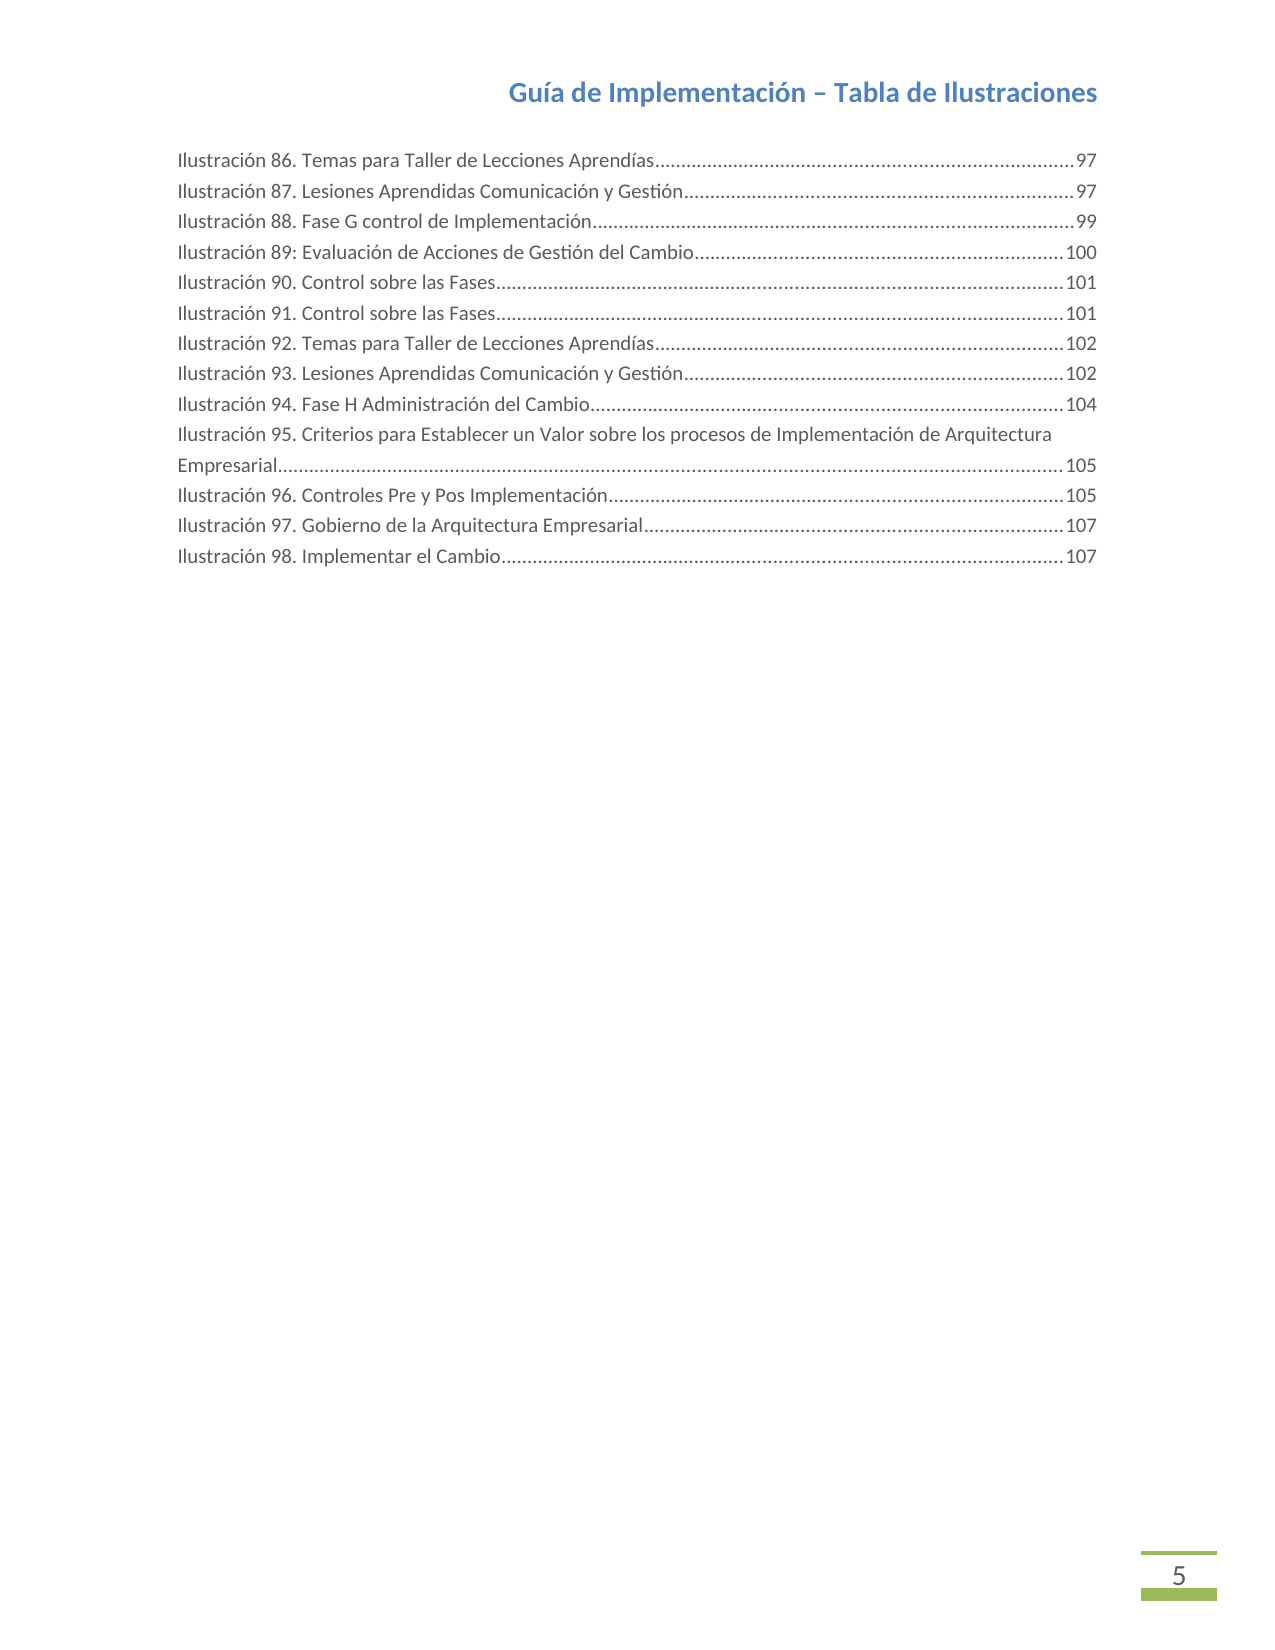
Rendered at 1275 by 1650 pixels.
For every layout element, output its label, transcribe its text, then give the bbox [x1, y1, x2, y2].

text Ilustración 93. Lesiones Aprendidas Comunicación y Gestión 102 [177, 361, 1098, 386]
text Ilustración 96. Controles Pre y Pos Implementación 105 [177, 482, 1098, 508]
text Ilustración 87. Lesiones Aprendidas Comunicación y Gestión 97 [177, 178, 1098, 203]
text Ilustración 98. Implementar el Cambio 107 [177, 543, 1098, 568]
text Ilustración 88. Fase G control de Implementación 99 [177, 208, 1098, 234]
text Ilustración 91. Control sobre las Fases 101 [177, 300, 1098, 325]
text Ilustración 95. Criterios para Establecer un Valor sobre los procesos de Implementación de Arquitectura Empresarial 105 [177, 421, 1098, 477]
text Ilustración 89: Evaluación de Acciones de Gestión del Cambio 100 [177, 239, 1098, 264]
text Ilustración 94. Fase H Administración del Cambio 104 [177, 391, 1098, 416]
text Ilustración 86. Temas para Taller de Lecciones Aprendías 97 [177, 148, 1098, 173]
text Ilustración 97. Gobierno de la Arquitectura Empresarial 107 [177, 513, 1098, 538]
text Ilustración 90. Control sobre las Fases 101 [177, 269, 1098, 295]
text Ilustración 92. Temas para Taller de Lecciones Aprendías 102 [177, 330, 1098, 356]
